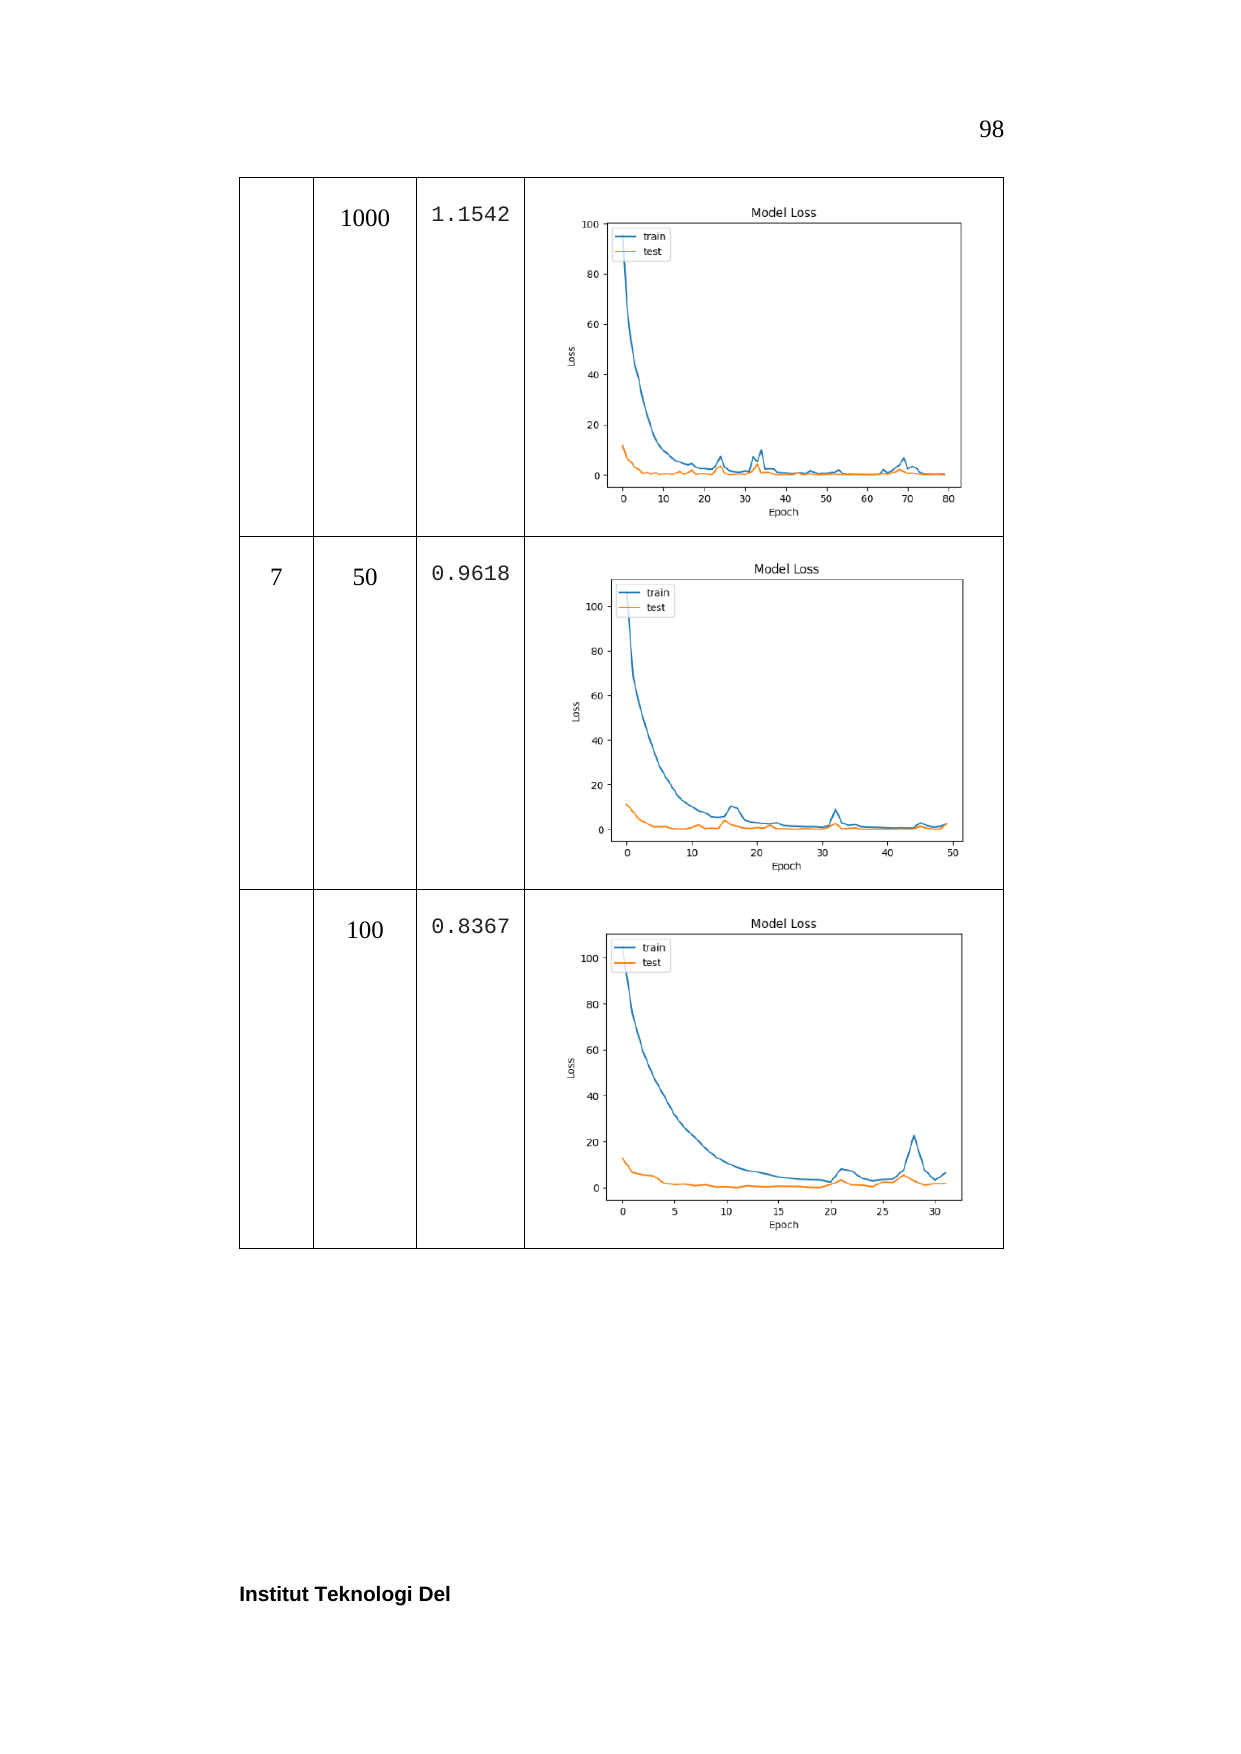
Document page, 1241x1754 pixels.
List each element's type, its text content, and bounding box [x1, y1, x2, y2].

table_cell 1.1542 [417, 178, 524, 536]
table_cell 1000 [314, 178, 416, 536]
table_cell [525, 178, 1003, 536]
table_cell [525, 537, 1003, 889]
table_cell 100 [314, 890, 416, 1248]
table_cell 0.9618 [417, 537, 524, 889]
table_cell 50 [314, 537, 416, 889]
picture [562, 203, 966, 522]
picture [562, 915, 966, 1234]
table_cell 0.8367 [417, 890, 524, 1248]
table_cell [525, 890, 1003, 1248]
table_cell 7 [240, 537, 313, 889]
table_cell [240, 178, 313, 536]
table_cell [240, 890, 313, 1248]
picture [562, 562, 966, 875]
